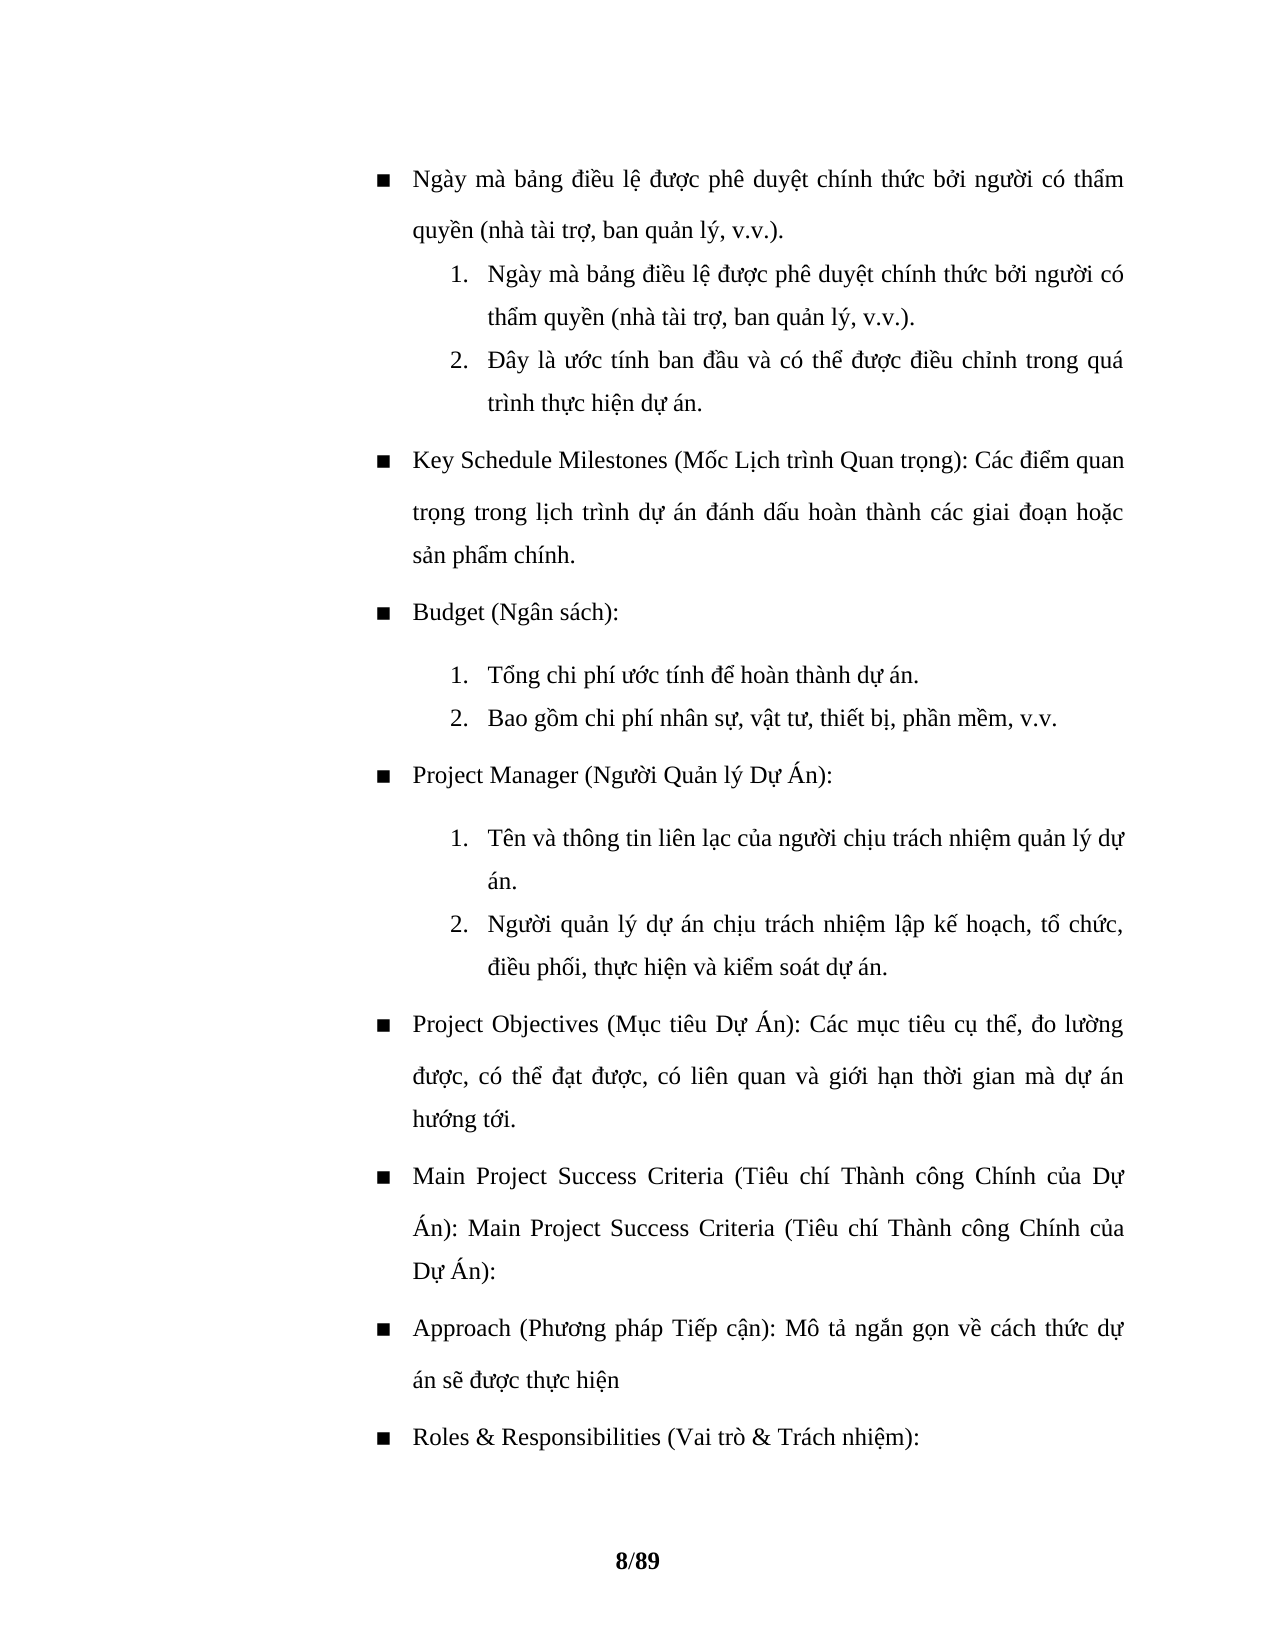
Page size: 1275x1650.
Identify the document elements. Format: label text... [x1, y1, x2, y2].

list Key Schedule Milestones (Mốc Lịch trình Quan trọng): Các điểm quan trọng trong lịch trình dự án đánh dấu hoàn thành các giai đoạn hoặc sản phẩm chính. [375, 431, 1125, 569]
list Tổng chi phí ước tính để hoàn thành dự án. [450, 660, 1125, 689]
list Budget (Ngân sách): [375, 583, 1125, 634]
list Project Objectives (Mục tiêu Dự Án): Các mục tiêu cụ thể, đo lường được, có thể đạt được, có liên quan và giới hạn thời gian mà dự án hướng tới. [375, 996, 1125, 1133]
list Main Project Success Criteria (Tiêu chí Thành công Chính của Dự Án): Main Project Success Criteria (Tiêu chí Thành công Chính của Dự Án): [375, 1147, 1125, 1285]
list Roles & Responsibilities (Vai trò & Trách nhiệm): [375, 1408, 1125, 1459]
list Bao gồm chi phí nhân sự, vật tư, thiết bị, phần mềm, v.v. [450, 703, 1125, 732]
list Approach (Phương pháp Tiếp cận): Mô tả ngắn gọn về cách thức dự án sẽ được thực hiện [375, 1299, 1125, 1394]
list Ngày mà bảng điều lệ được phê duyệt chính thức bởi người có thẩm quyền (nhà tài trợ, ban quản lý, v.v.). [375, 150, 1125, 244]
list Tên và thông tin liên lạc của người chịu trách nhiệm quản lý dự án. [450, 823, 1125, 895]
list Người quản lý dự án chịu trách nhiệm lập kế hoạch, tổ chức, điều phối, thực hiện và kiểm soát dự án. [450, 909, 1125, 981]
list Đây là ước tính ban đầu và có thể được điều chỉnh trong quá trình thực hiện dự án. [450, 345, 1125, 417]
list Project Manager (Người Quản lý Dự Án): [375, 746, 1125, 797]
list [450, 259, 1125, 331]
